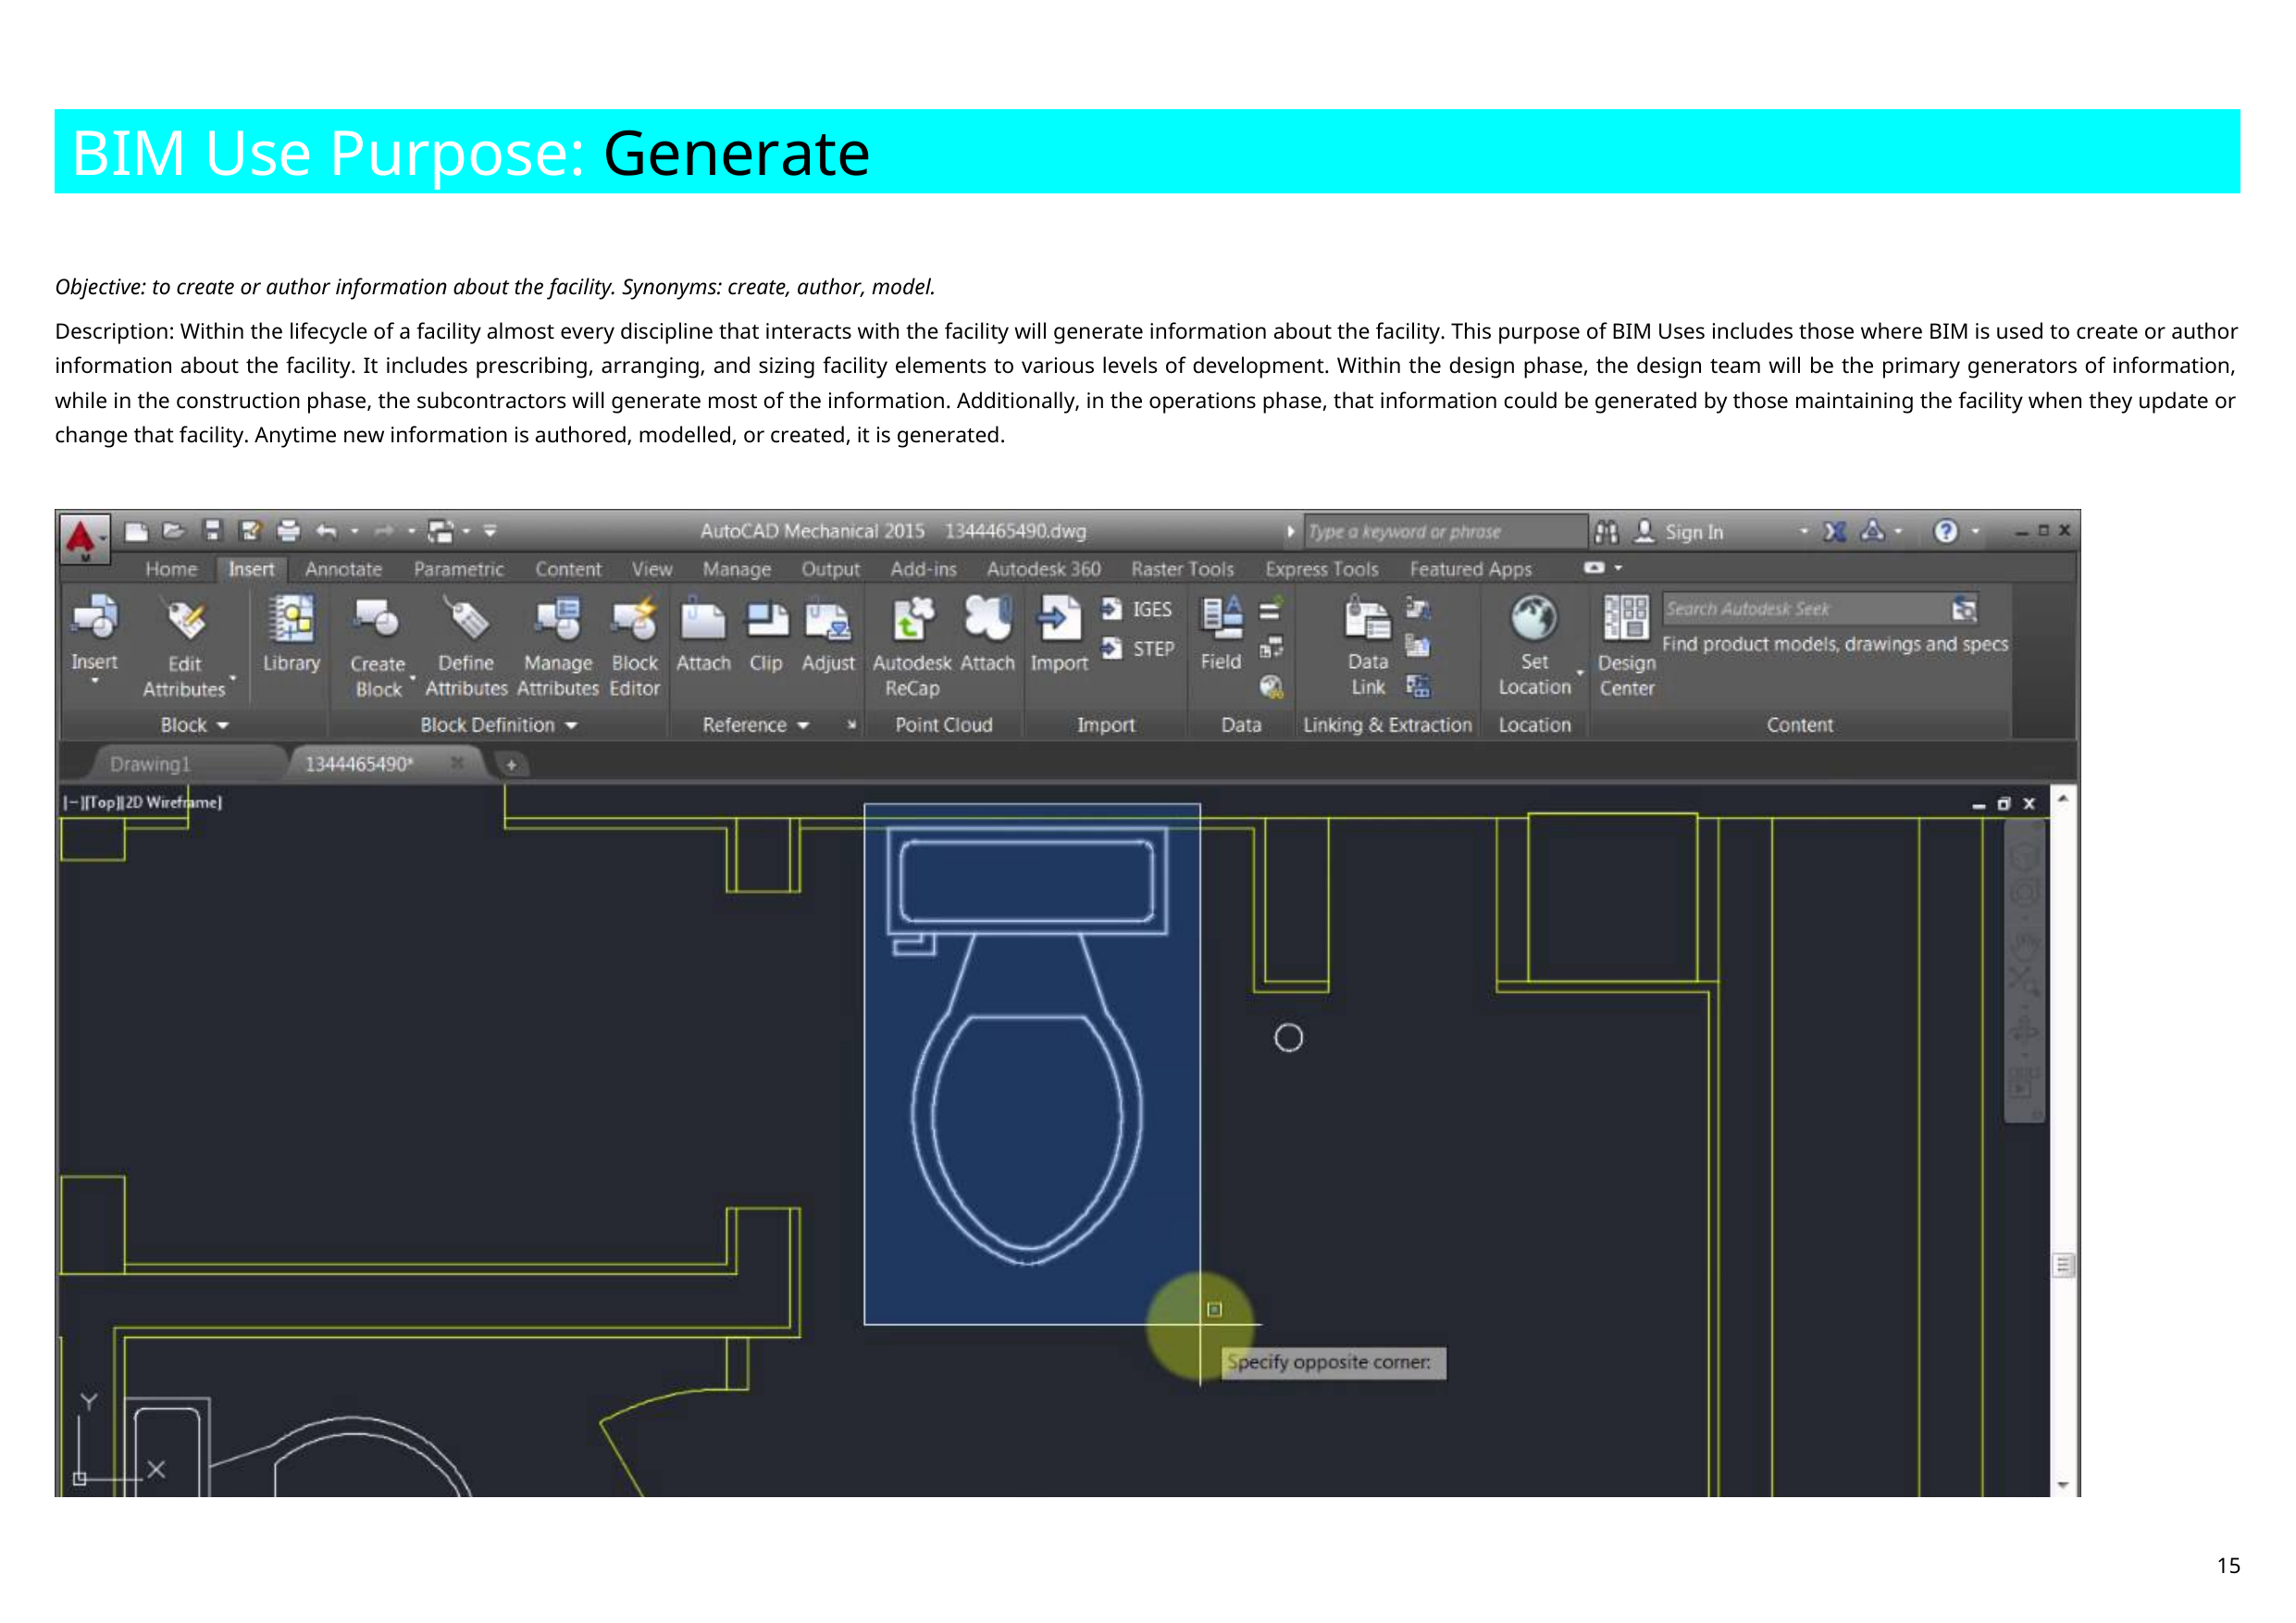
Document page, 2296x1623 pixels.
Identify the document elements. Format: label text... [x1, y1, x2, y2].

text Objective: to create or author information about the facility. Synonyms: create, author, model. [55, 272, 2240, 301]
picture [55, 509, 2081, 1497]
text Description: Within the lifecycle of a facility almost every discipline that interacts with the facility will generate information about the facility. This purpose of BIM Uses includes those where BIM is used to create or author information about the facility. It includes prescribing, arranging, and sizing facility elements to various levels of development. Within the design phase, the design team will be the primary generators of information, while in the construction phase, the subcontractors will generate most of the information. Additionally, in the operations phase, that information could be generated by those maintaining the facility when they update or change that facility. Anytime new information is authored, modelled, or created, it is generated. [55, 316, 2240, 450]
subtitle BIM Use Purpose: Generate [55, 109, 2240, 193]
